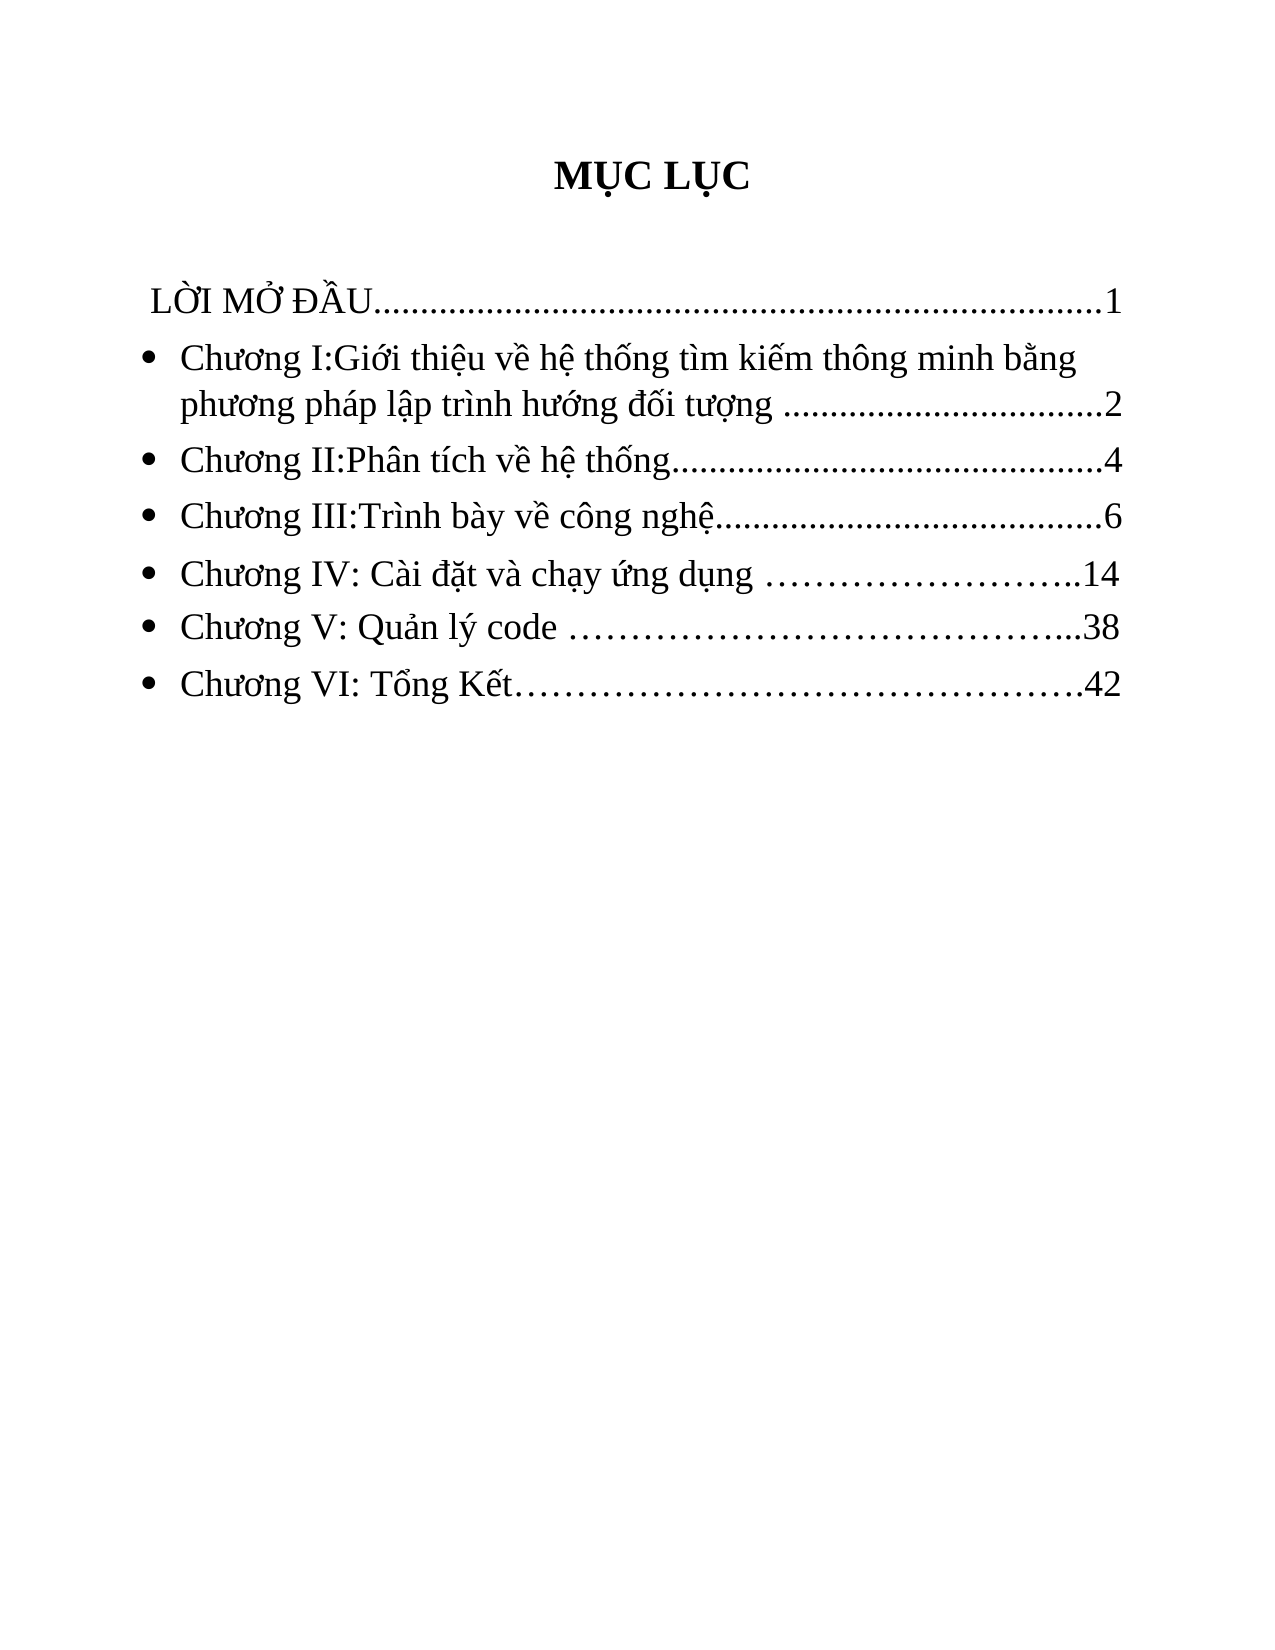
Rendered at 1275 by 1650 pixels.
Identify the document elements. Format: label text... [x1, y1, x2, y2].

text MỤC LỤC [288, 150, 1017, 198]
